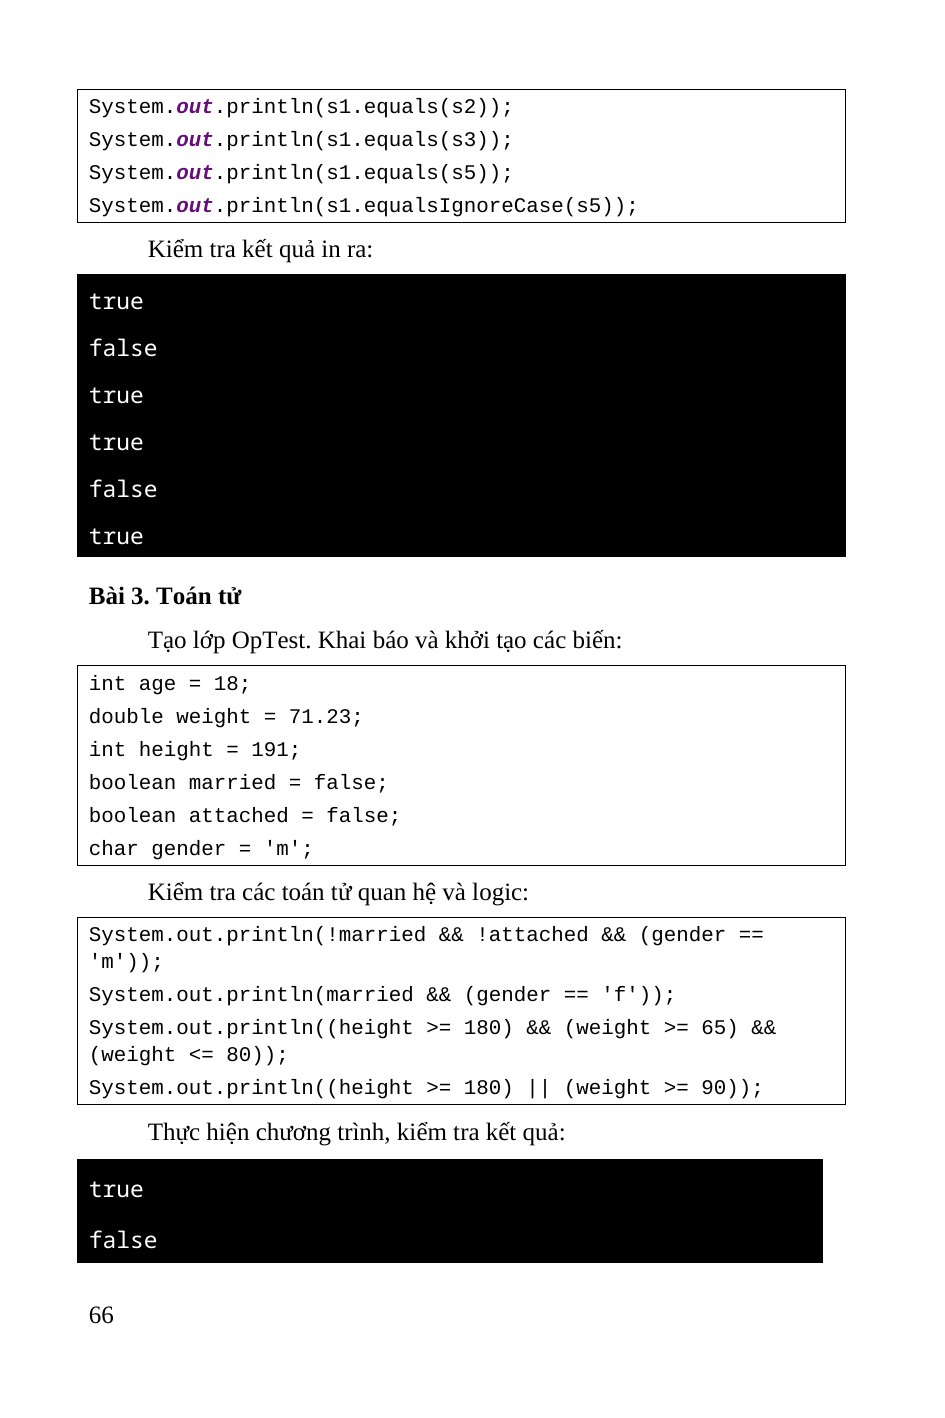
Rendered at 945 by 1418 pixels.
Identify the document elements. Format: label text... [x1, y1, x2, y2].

text Kiểm tra các toán tử quan hệ và logic: [89, 877, 856, 906]
text Tạo lớp OpTest. Khai báo và khởi tạo các biến: [89, 626, 856, 654]
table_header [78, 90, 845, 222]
text Thực hiện chương trình, kiểm tra kết quả: [89, 1117, 856, 1146]
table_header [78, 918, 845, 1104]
text Kiểm tra kết quả in ra: [89, 234, 856, 262]
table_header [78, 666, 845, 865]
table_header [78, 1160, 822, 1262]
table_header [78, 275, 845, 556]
subtitle Bài 3. Toán tử [89, 582, 856, 610]
